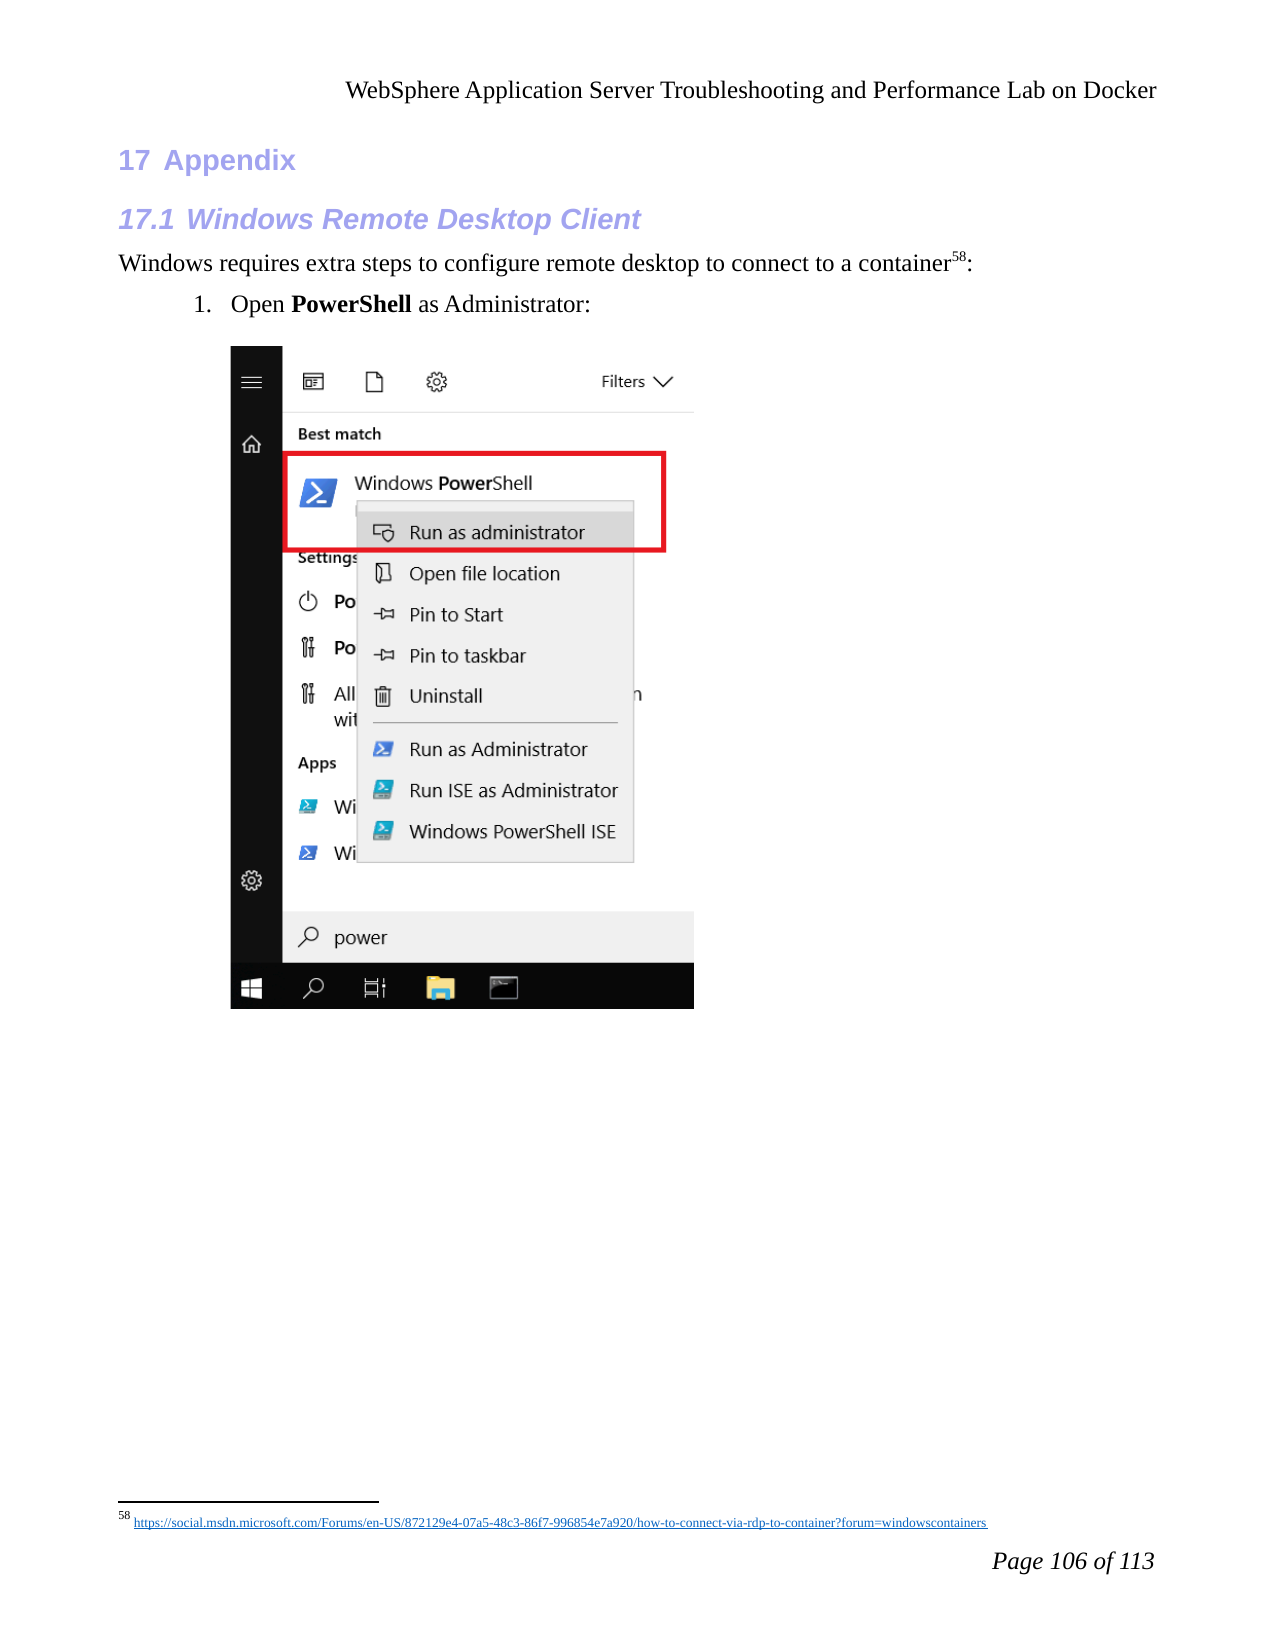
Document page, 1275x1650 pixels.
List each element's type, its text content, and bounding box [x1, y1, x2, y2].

subtitle Appendix [118, 143, 1157, 177]
text Windows requires extra steps to configure remote desktop to connect to a container: [118, 248, 1157, 276]
subtitle Windows Remote Desktop Client [118, 202, 1157, 235]
picture [230, 346, 694, 1009]
